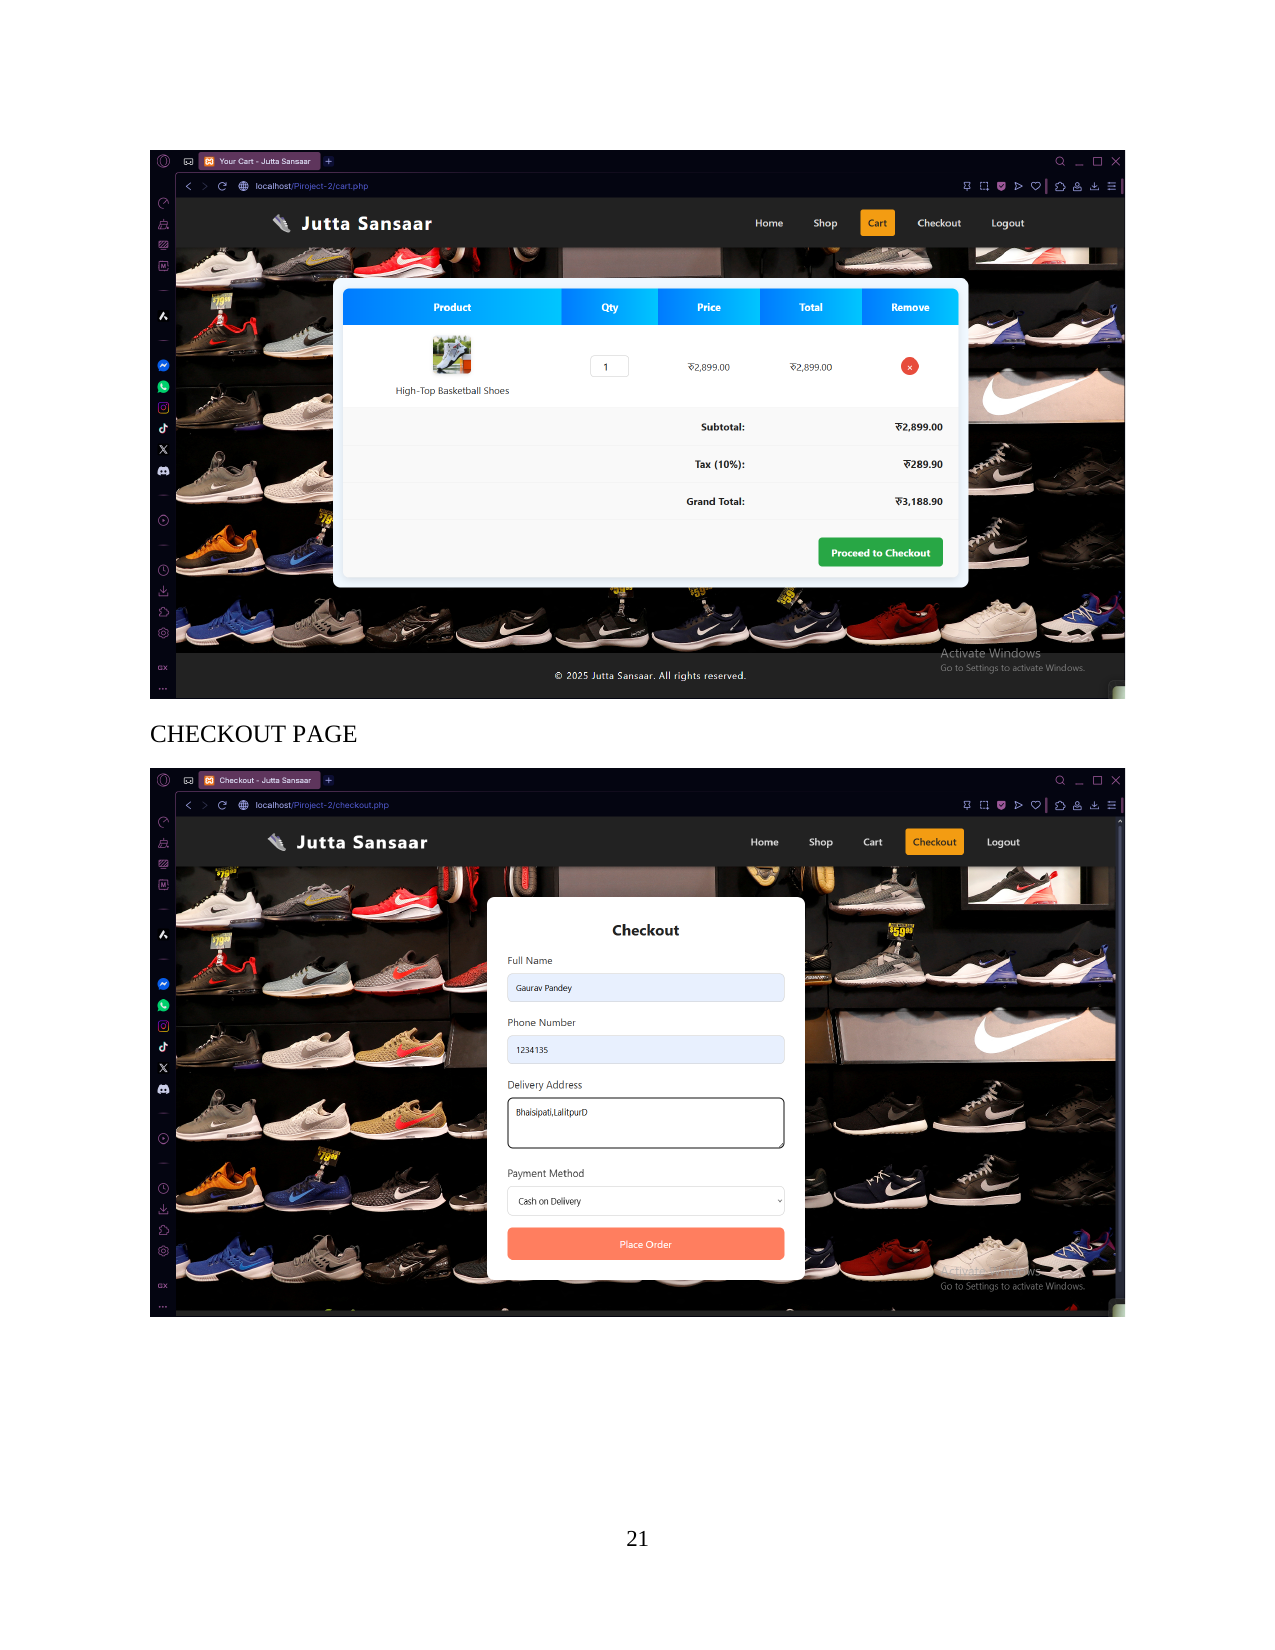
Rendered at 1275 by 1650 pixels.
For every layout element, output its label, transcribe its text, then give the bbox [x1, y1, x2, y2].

picture [150, 150, 1125, 699]
text CHECKOUT PAGE [150, 719, 1125, 747]
picture [150, 768, 1125, 1317]
